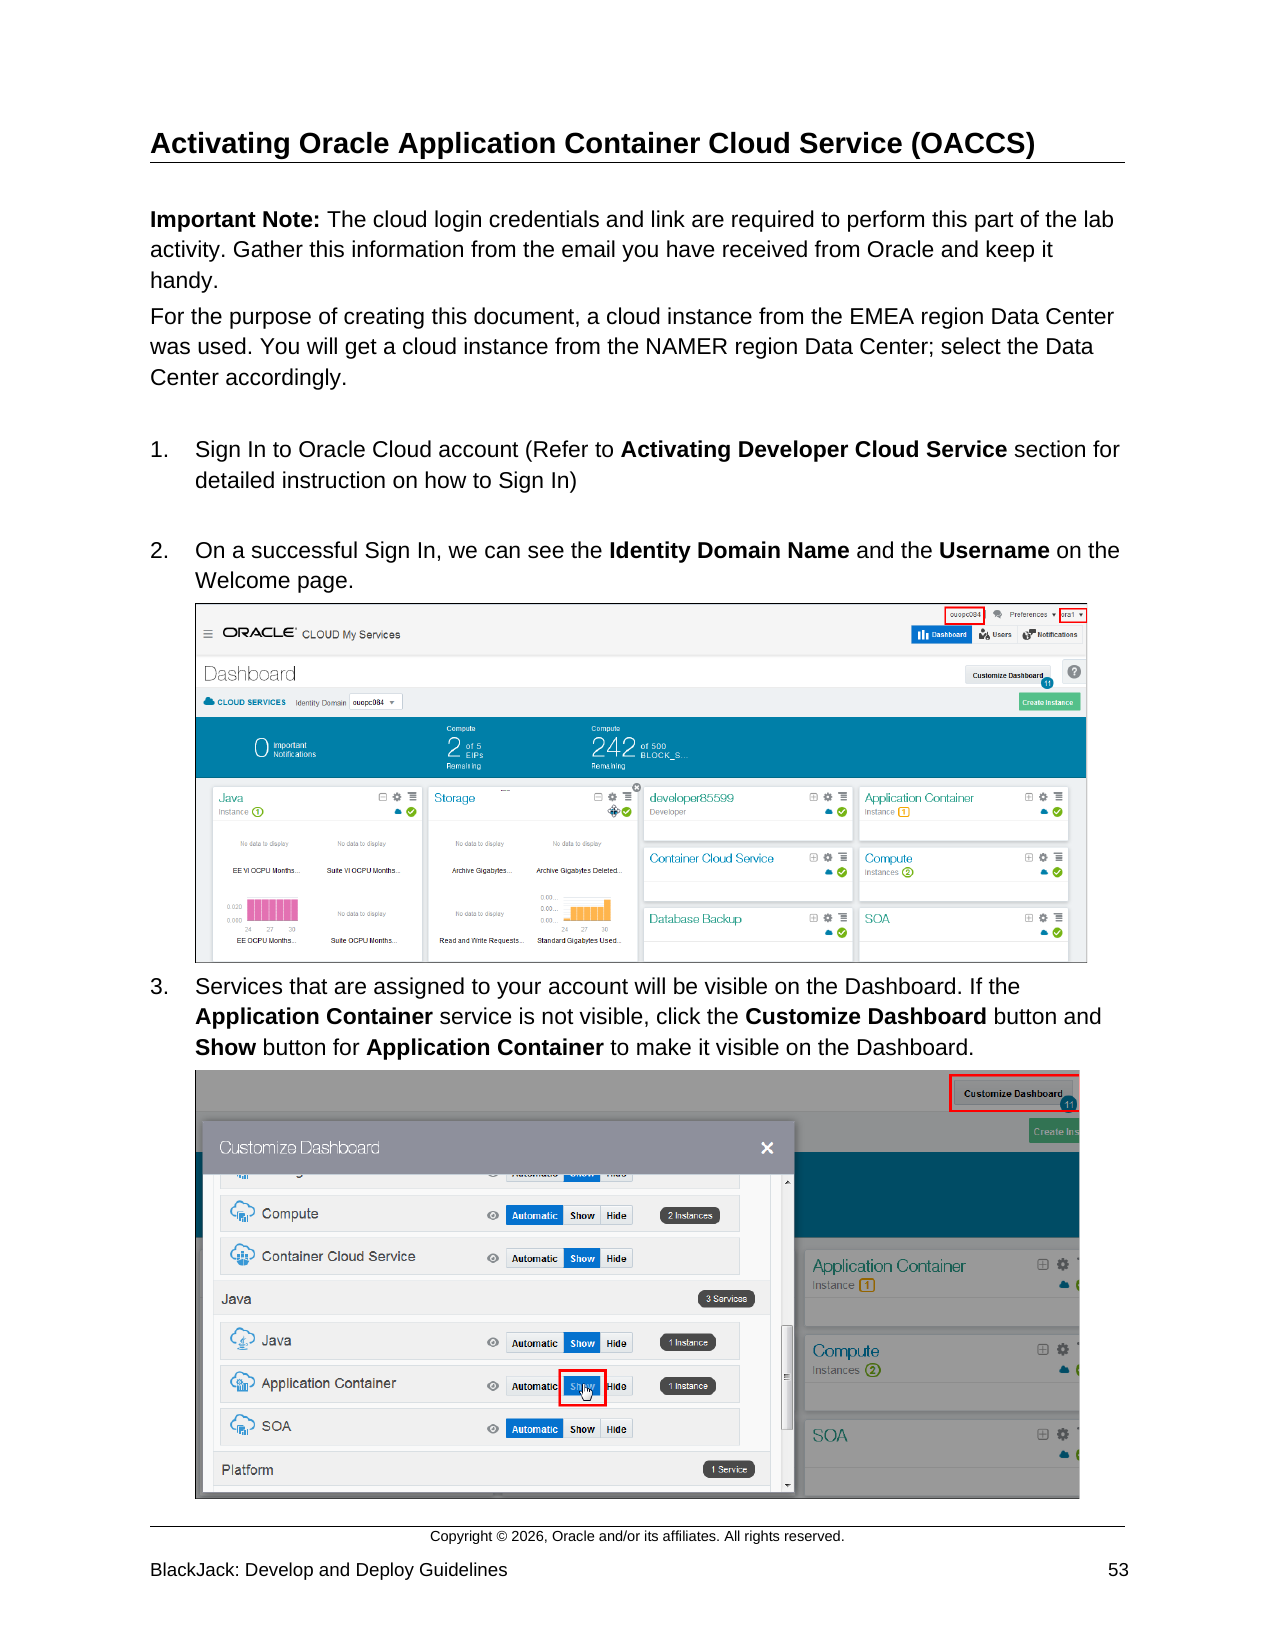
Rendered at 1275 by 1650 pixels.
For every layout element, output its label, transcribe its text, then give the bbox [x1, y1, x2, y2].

picture [195, 1070, 1080, 1499]
text For the purpose of creating this document, a cloud instance from the EMEA region Data Center was used. You will get a cloud instance from the NAMER region Data Center; select the Data Center accordingly. [150, 303, 1125, 390]
picture [195, 603, 1088, 963]
text Important Note: The cloud login credentials and link are required to perform this part of the lab activity. Gather this information from the email you have received from Oracle and keep it handy. [150, 206, 1125, 293]
title Activating Oracle Application Container Cloud Service (OACCS) [150, 126, 1125, 162]
list Sign In to Oracle Cloud account (Refer to Activating Developer Cloud Service section for detailed instruction on how to Sign In) [150, 436, 1125, 493]
list On a successful Sign In, we can see the Identity Domain Name and the Username on the Welcome page. [150, 537, 1125, 594]
text Services that are assigned to your account will be visible on the Dashboard. If the Application Container service is not visible, click the Customize Dashboard button and Show button for Application Container to make it visible on the Dashboard. [150, 973, 1125, 1060]
